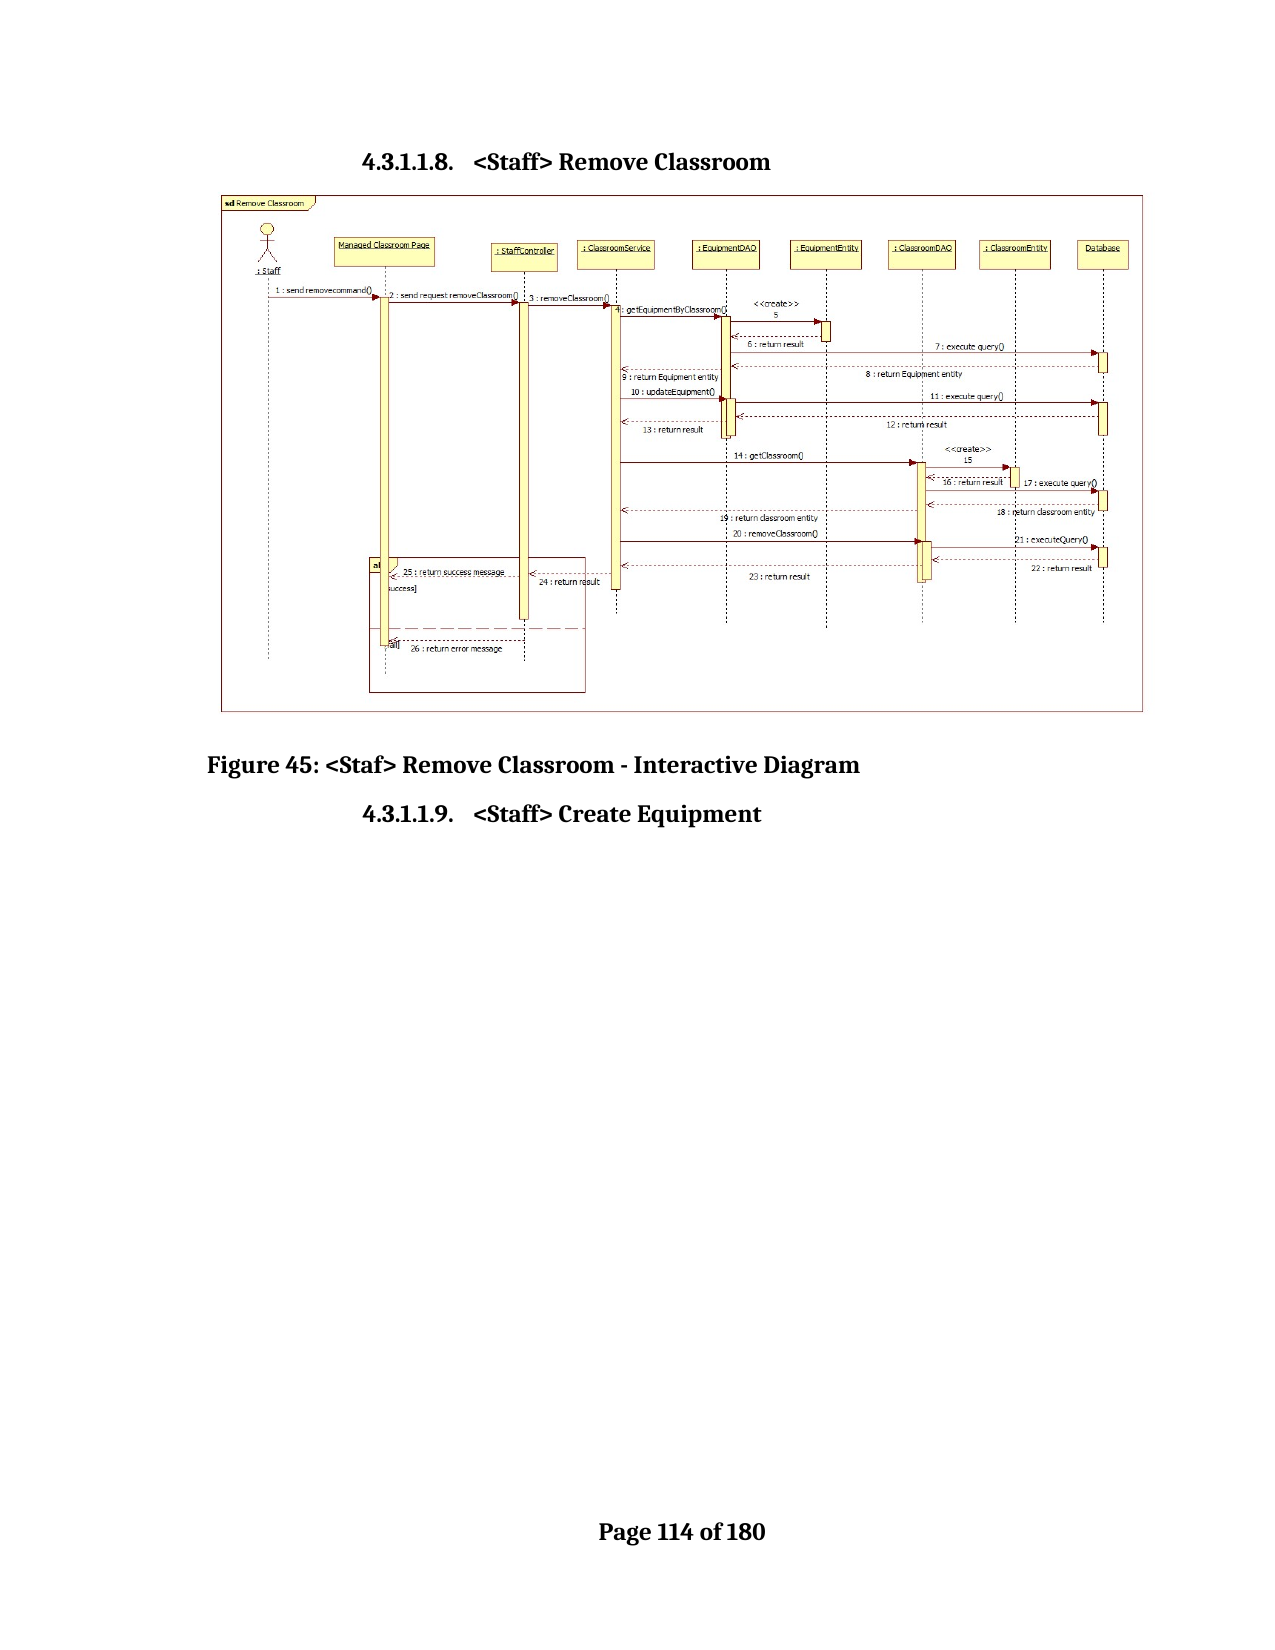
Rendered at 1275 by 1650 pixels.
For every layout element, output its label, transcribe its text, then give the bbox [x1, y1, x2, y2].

list <Staff> Remove Classroom [454, 148, 1157, 176]
list <Staff> Create Equipment [454, 800, 1157, 829]
picture [206, 180, 1157, 726]
